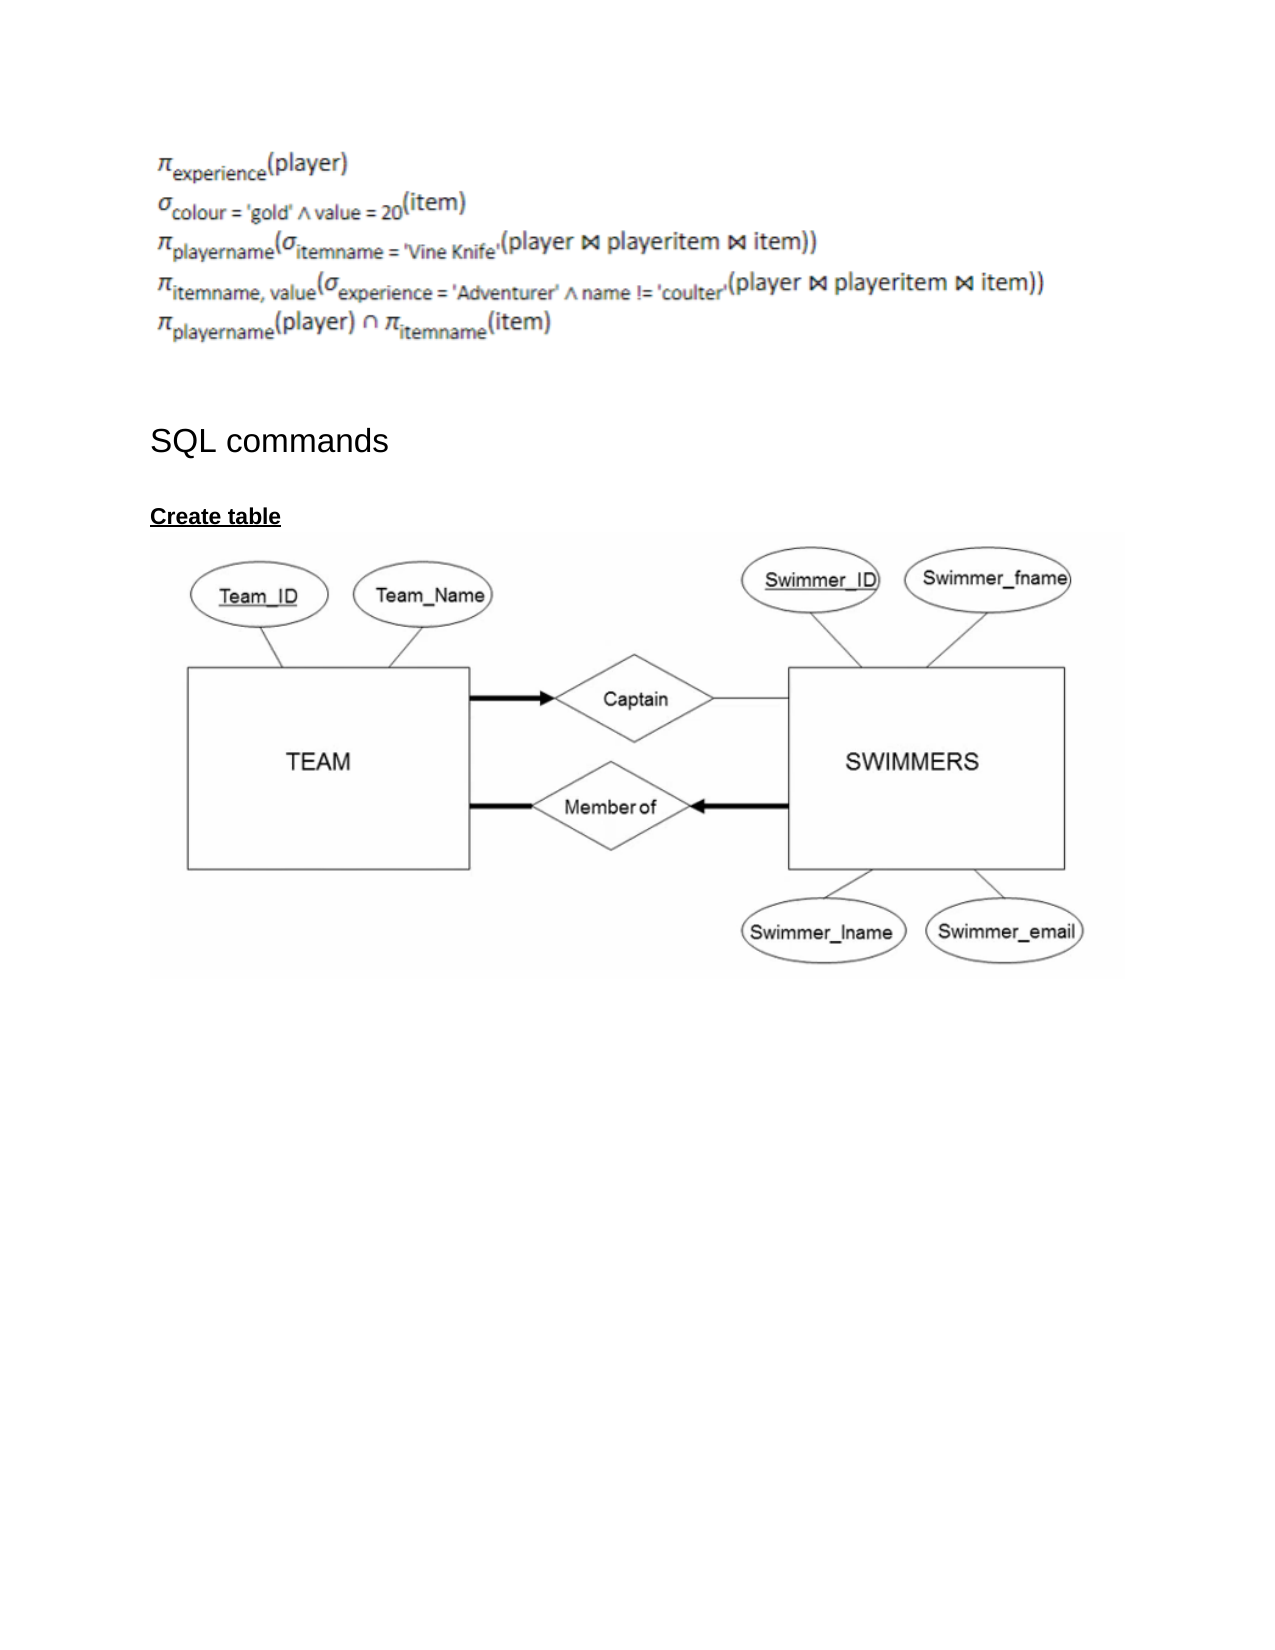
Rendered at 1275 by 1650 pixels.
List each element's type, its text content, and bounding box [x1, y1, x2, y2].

picture [150, 532, 1125, 979]
picture [150, 150, 1055, 350]
text Create table [150, 503, 1125, 529]
subtitle SQL commands [150, 422, 1125, 460]
